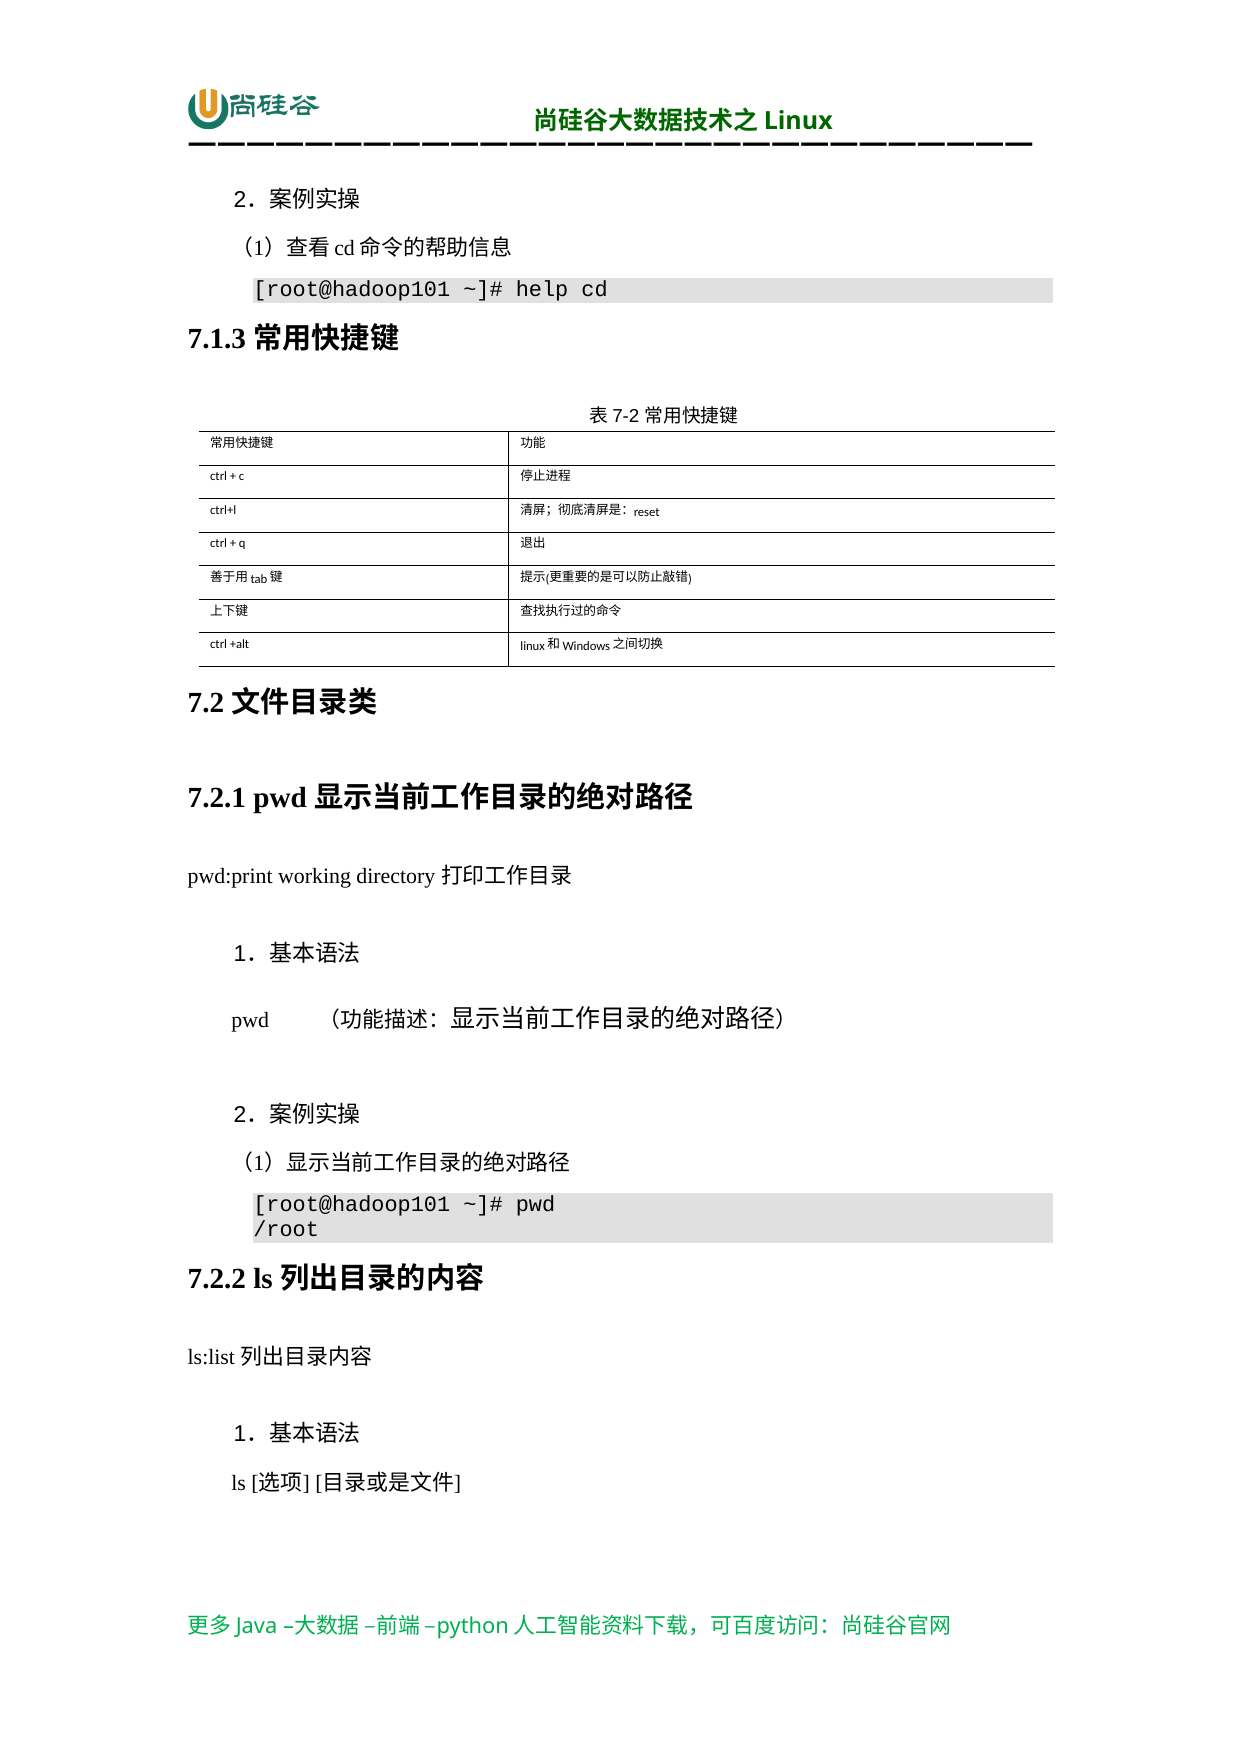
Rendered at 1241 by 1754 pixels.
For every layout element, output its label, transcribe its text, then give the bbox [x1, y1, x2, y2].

table_cell ctrl + q [199, 533, 508, 565]
text pwd:print working directory 打印工作目录 [187, 858, 1053, 890]
table_cell 上下键 [199, 600, 508, 632]
text 2．案例实操 [187, 1080, 1053, 1145]
picture [187, 88, 321, 130]
table_cell ctrl + c [199, 466, 508, 498]
table_cell 停止进程 [509, 466, 1055, 498]
text [root@hadoop101 ~]# pwd [253, 1193, 1053, 1218]
text 表7-2 常用快捷键 [187, 398, 1053, 431]
text 2．案例实操 [187, 165, 1053, 230]
text 1．基本语法 [187, 919, 1053, 984]
text ls [选项] [目录或是文件] [187, 1464, 1053, 1497]
text 1．基本语法 [187, 1399, 1053, 1464]
table_cell 善于用tab键 [199, 566, 508, 599]
subtitle 7.1.3 常用快捷键 [187, 303, 1053, 368]
table_cell ctrl+l [199, 499, 508, 532]
table_cell ctrl +alt [199, 633, 508, 666]
table_header 常用快捷键 [199, 432, 508, 464]
text ls:list 列出目录内容 [187, 1338, 1053, 1371]
table_cell 查找执行过的命令 [509, 600, 1055, 632]
text pwd （功能描述：显示当前工作目录的绝对路径） [231, 984, 1053, 1049]
subtitle 7.2 文件目录类 [187, 667, 1053, 732]
table_cell 提示(更重要的是可以防止敲错) [509, 566, 1055, 599]
table_header 功能 [509, 432, 1055, 464]
text （1）查看cd命令的帮助信息 [187, 230, 1053, 262]
text [root@hadoop101 ~]# help cd [253, 278, 1053, 303]
text （1）显示当前工作目录的绝对路径 [187, 1145, 1053, 1177]
text /root [253, 1218, 1053, 1243]
table_cell 清屏；彻底清屏是：reset [509, 499, 1055, 532]
subtitle 7.2.1 pwd 显示当前工作目录的绝对路径 [187, 762, 1053, 827]
table_cell linux和Windows之间切换 [509, 633, 1055, 666]
table_cell 退出 [509, 533, 1055, 565]
subtitle 7.2.2 ls 列出目录的内容 [187, 1243, 1053, 1308]
